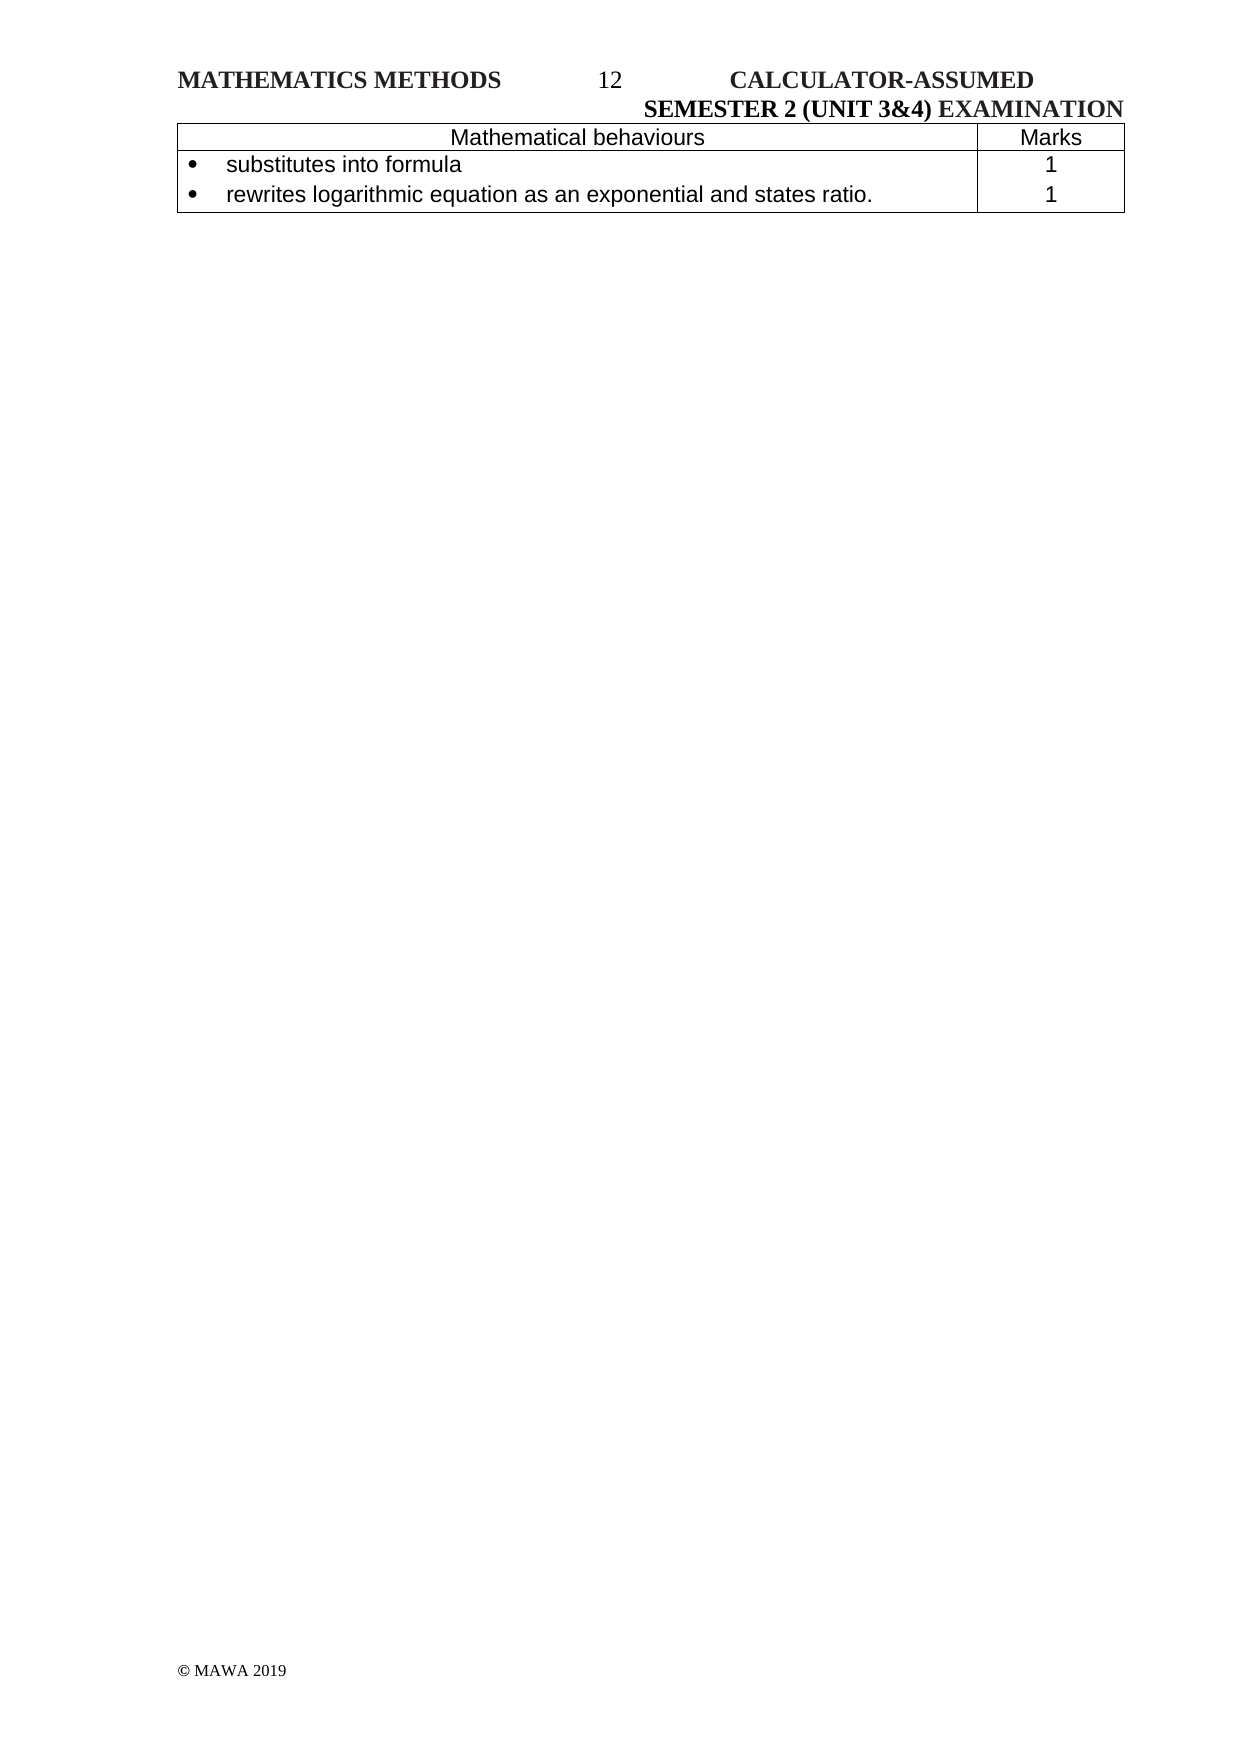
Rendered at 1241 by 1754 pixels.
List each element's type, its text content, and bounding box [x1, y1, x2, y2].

table_cell Mathematical behaviours [178, 124, 977, 150]
table_cell 1 1 [978, 151, 1124, 212]
table_cell Marks [978, 124, 1124, 150]
table_cell substitutes into formula rewrites logarithmic equation as an exponential and states ratio. [178, 151, 977, 212]
